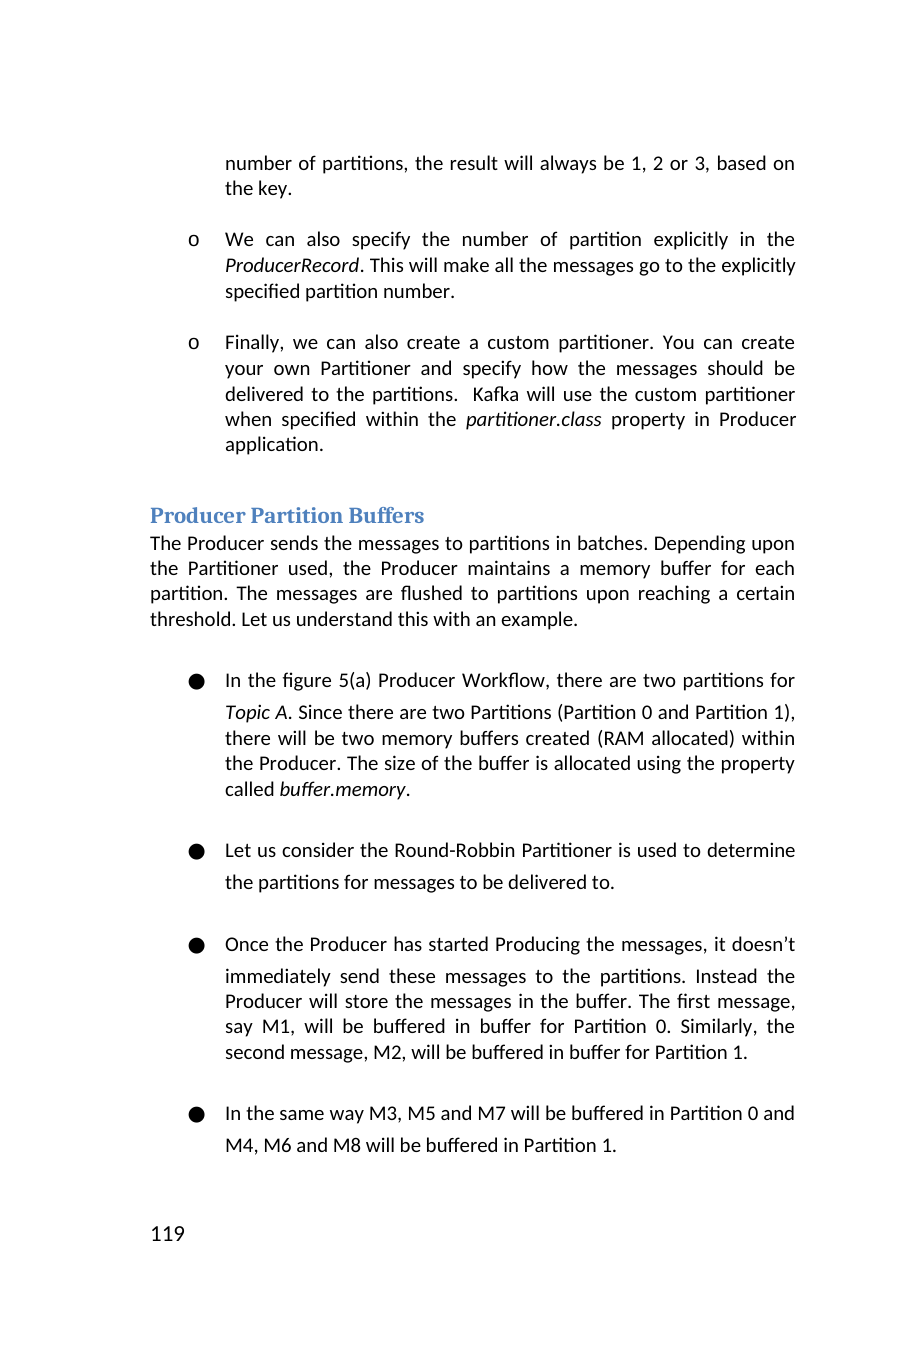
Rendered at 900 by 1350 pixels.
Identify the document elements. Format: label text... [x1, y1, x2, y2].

subtitle Producer Partition Buffers [150, 503, 796, 530]
text The Producer sends the messages to partitions in batches. Depending upon the Partitioner used, the Producer maintains a memory buffer for each partition. The messages are flushed to partitions upon reaching a certain threshold. Let us understand this with an example. [150, 530, 796, 631]
list We can also specify the number of partition explicitly in the ProducerRecord. This will make all the messages go to the explicitly specified partition number. [187, 226, 796, 303]
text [225, 150, 796, 201]
list Let us consider the Round-Robbin Partitioner is used to determine the partitions for messages to be delivered to. [187, 827, 796, 895]
list Once the Producer has started Producing the messages, it doesn’t immediately send these messages to the partitions. Instead the Producer will store the messages in the buffer. The first message, say M1, will be buffered in buffer for Partition 0. Similarly, the second message, M2, will be buffered in buffer for Partition 1. [187, 920, 796, 1064]
list In the figure 5(a) Producer Workflow, there are two partitions for Topic A. Since there are two Partitions (Partition 0 and Partition 1), there will be two memory buffers created (RAM allocated) within the Producer. The size of the buffer is allocated using the property called buffer.memory. [187, 657, 796, 801]
list In the same way M3, M5 and M7 will be buffered in Partition 0 and M4, M6 and M8 will be buffered in Partition 1. [187, 1090, 796, 1158]
list Finally, we can also create a custom partitioner. You can create your own Partitioner and specify how the messages should be delivered to the partitions. Kafka will use the custom partitioner when specified within the partitioner.class property in Producer application. [187, 329, 796, 457]
